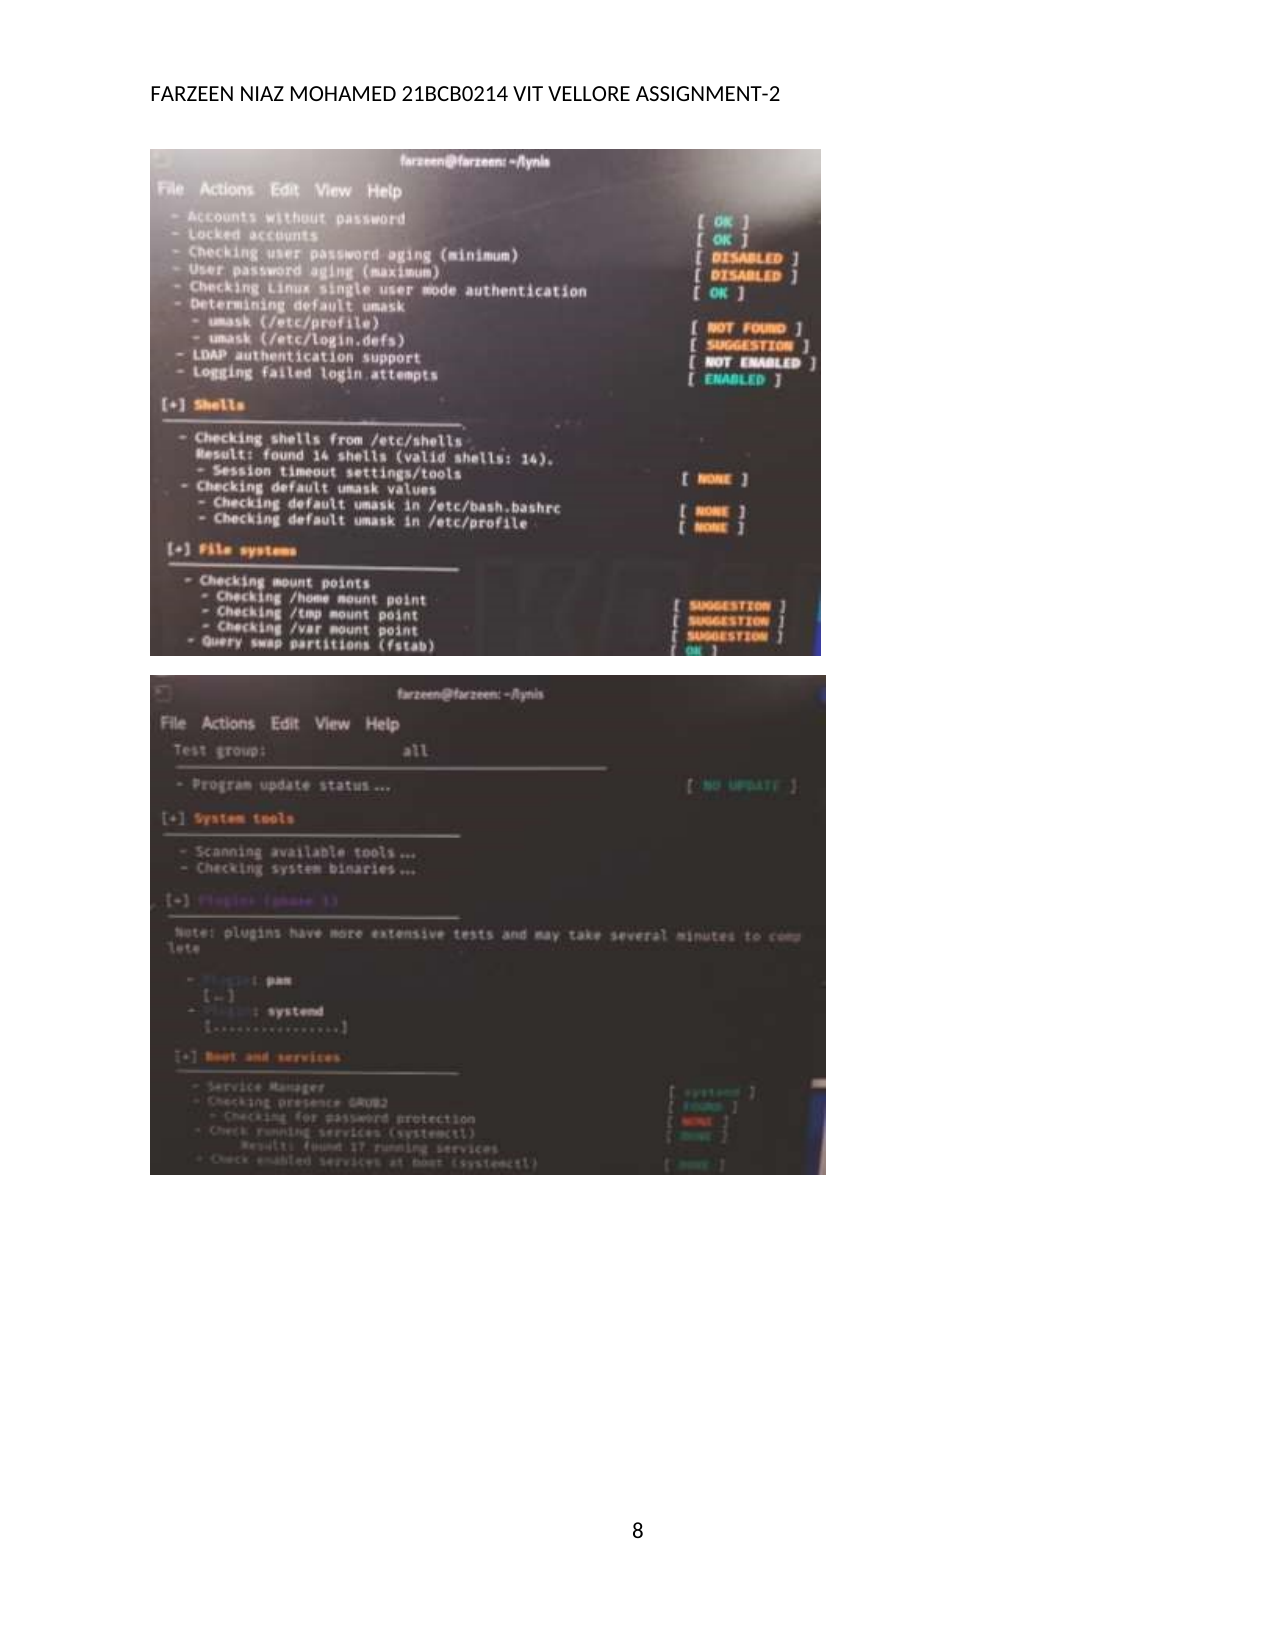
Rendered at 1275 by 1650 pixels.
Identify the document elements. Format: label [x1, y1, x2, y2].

picture [150, 675, 826, 1175]
picture [150, 149, 821, 656]
